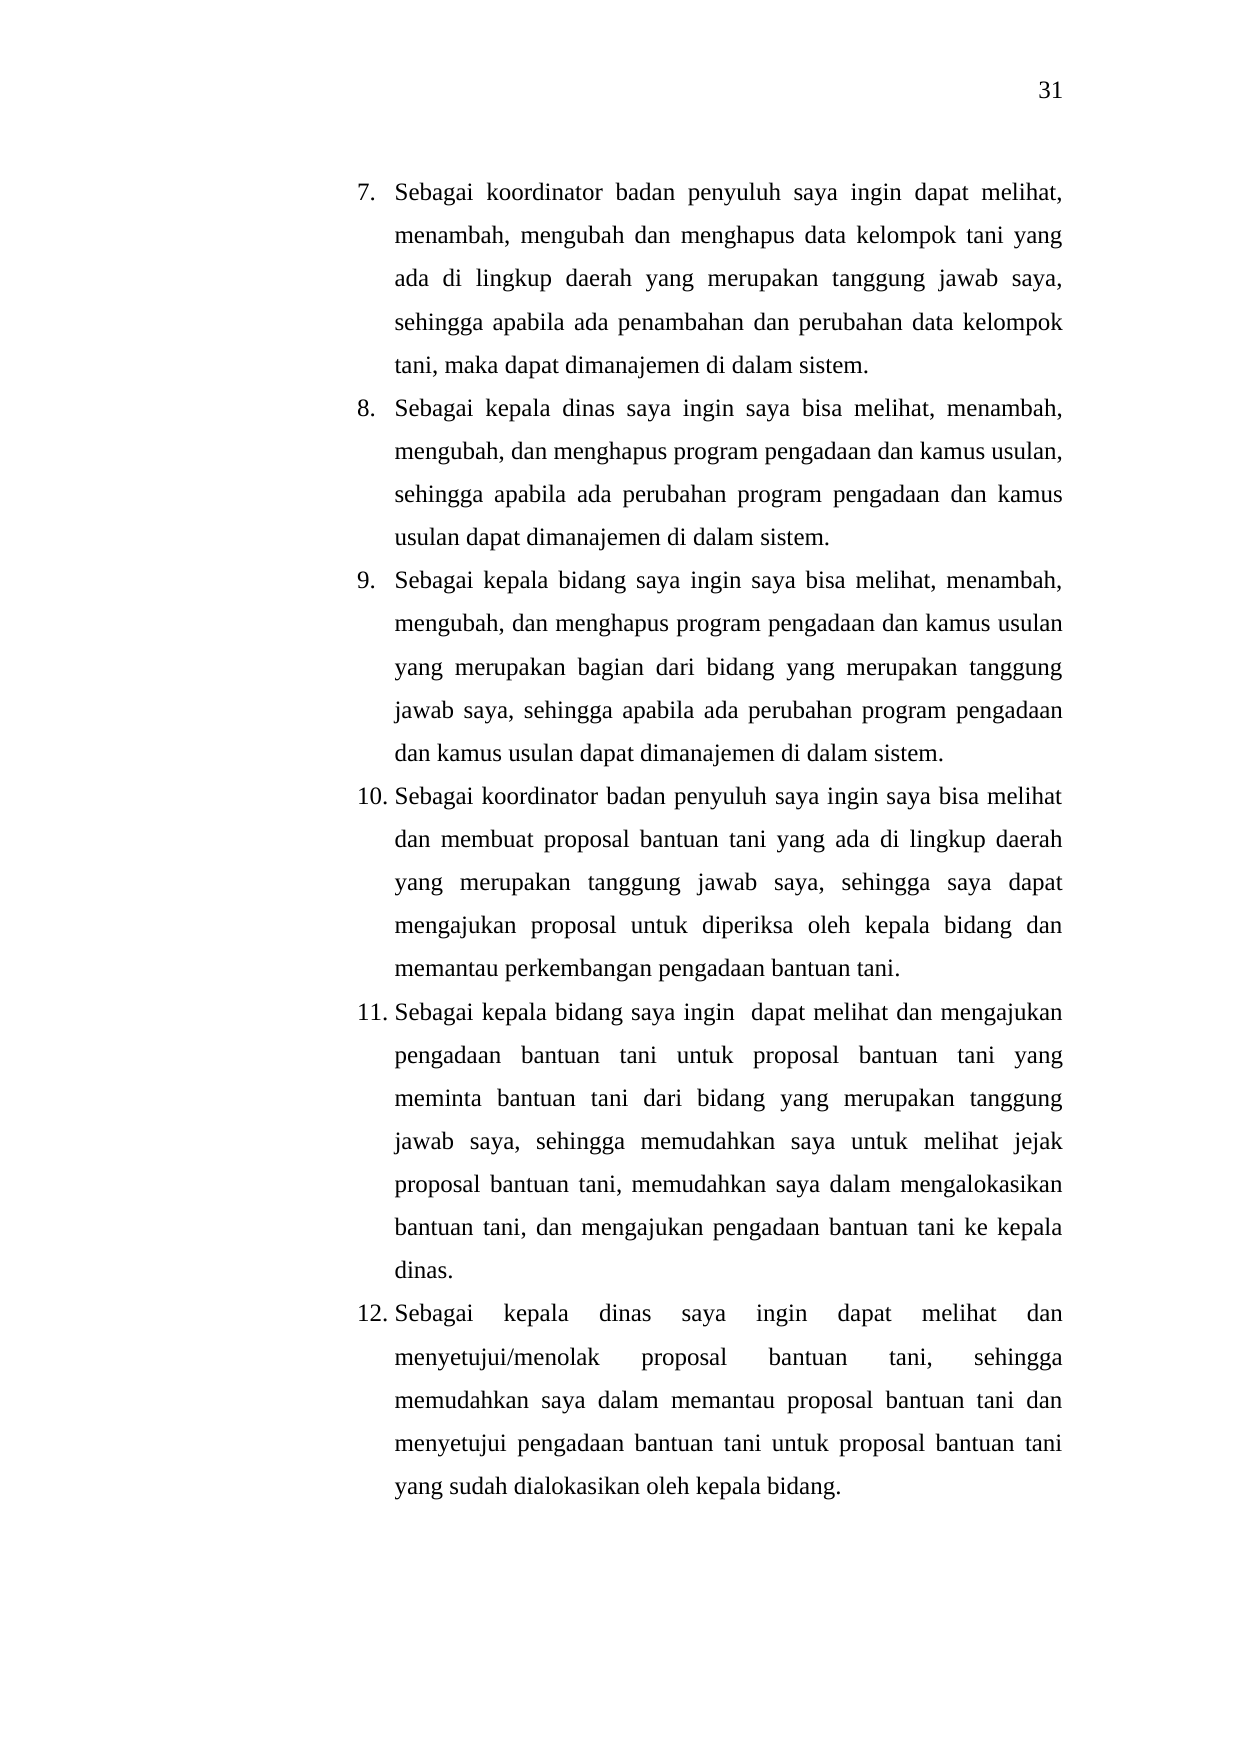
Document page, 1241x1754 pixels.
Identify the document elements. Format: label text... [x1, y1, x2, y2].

list Sebagai koordinator badan penyuluh saya ingin dapat melihat, menambah, mengubah dan menghapus data kelompok tani yang ada di lingkup daerah yang merupakan tanggung jawab saya, sehingga apabila ada penambahan dan perubahan data kelompok tani, maka dapat dimanajemen di dalam sistem. [357, 177, 1063, 378]
list Sebagai kepala dinas saya ingin saya bisa melihat, menambah, mengubah, dan menghapus program pengadaan dan kamus usulan, sehingga apabila ada perubahan program pengadaan dan kamus usulan dapat dimanajemen di dalam sistem. [357, 393, 1063, 551]
list Sebagai kepala bidang saya ingin saya bisa melihat, menambah, mengubah, dan menghapus program pengadaan dan kamus usulan yang merupakan bagian dari bidang yang merupakan tanggung jawab saya, sehingga apabila ada perubahan program pengadaan dan kamus usulan dapat dimanajemen di dalam sistem. [357, 565, 1063, 767]
list Sebagai kepala bidang saya ingin dapat melihat dan mengajukan pengadaan bantuan tani untuk proposal bantuan tani yang meminta bantuan tani dari bidang yang merupakan tanggung jawab saya, sehingga memudahkan saya untuk melihat jejak proposal bantuan tani, memudahkan saya dalam mengalokasikan bantuan tani, dan mengajukan pengadaan bantuan tani ke kepala dinas. [357, 997, 1063, 1284]
list Sebagai koordinator badan penyuluh saya ingin saya bisa melihat dan membuat proposal bantuan tani yang ada di lingkup daerah yang merupakan tanggung jawab saya, sehingga saya dapat mengajukan proposal untuk diperiksa oleh kepala bidang dan memantau perkembangan pengadaan bantuan tani. [357, 781, 1063, 982]
list Sebagai kepala dinas saya ingin dapat melihat dan menyetujui/menolak proposal bantuan tani, sehingga memudahkan saya dalam memantau proposal bantuan tani dan menyetujui pengadaan bantuan tani untuk proposal bantuan tani yang sudah dialokasikan oleh kepala bidang. [357, 1298, 1063, 1500]
